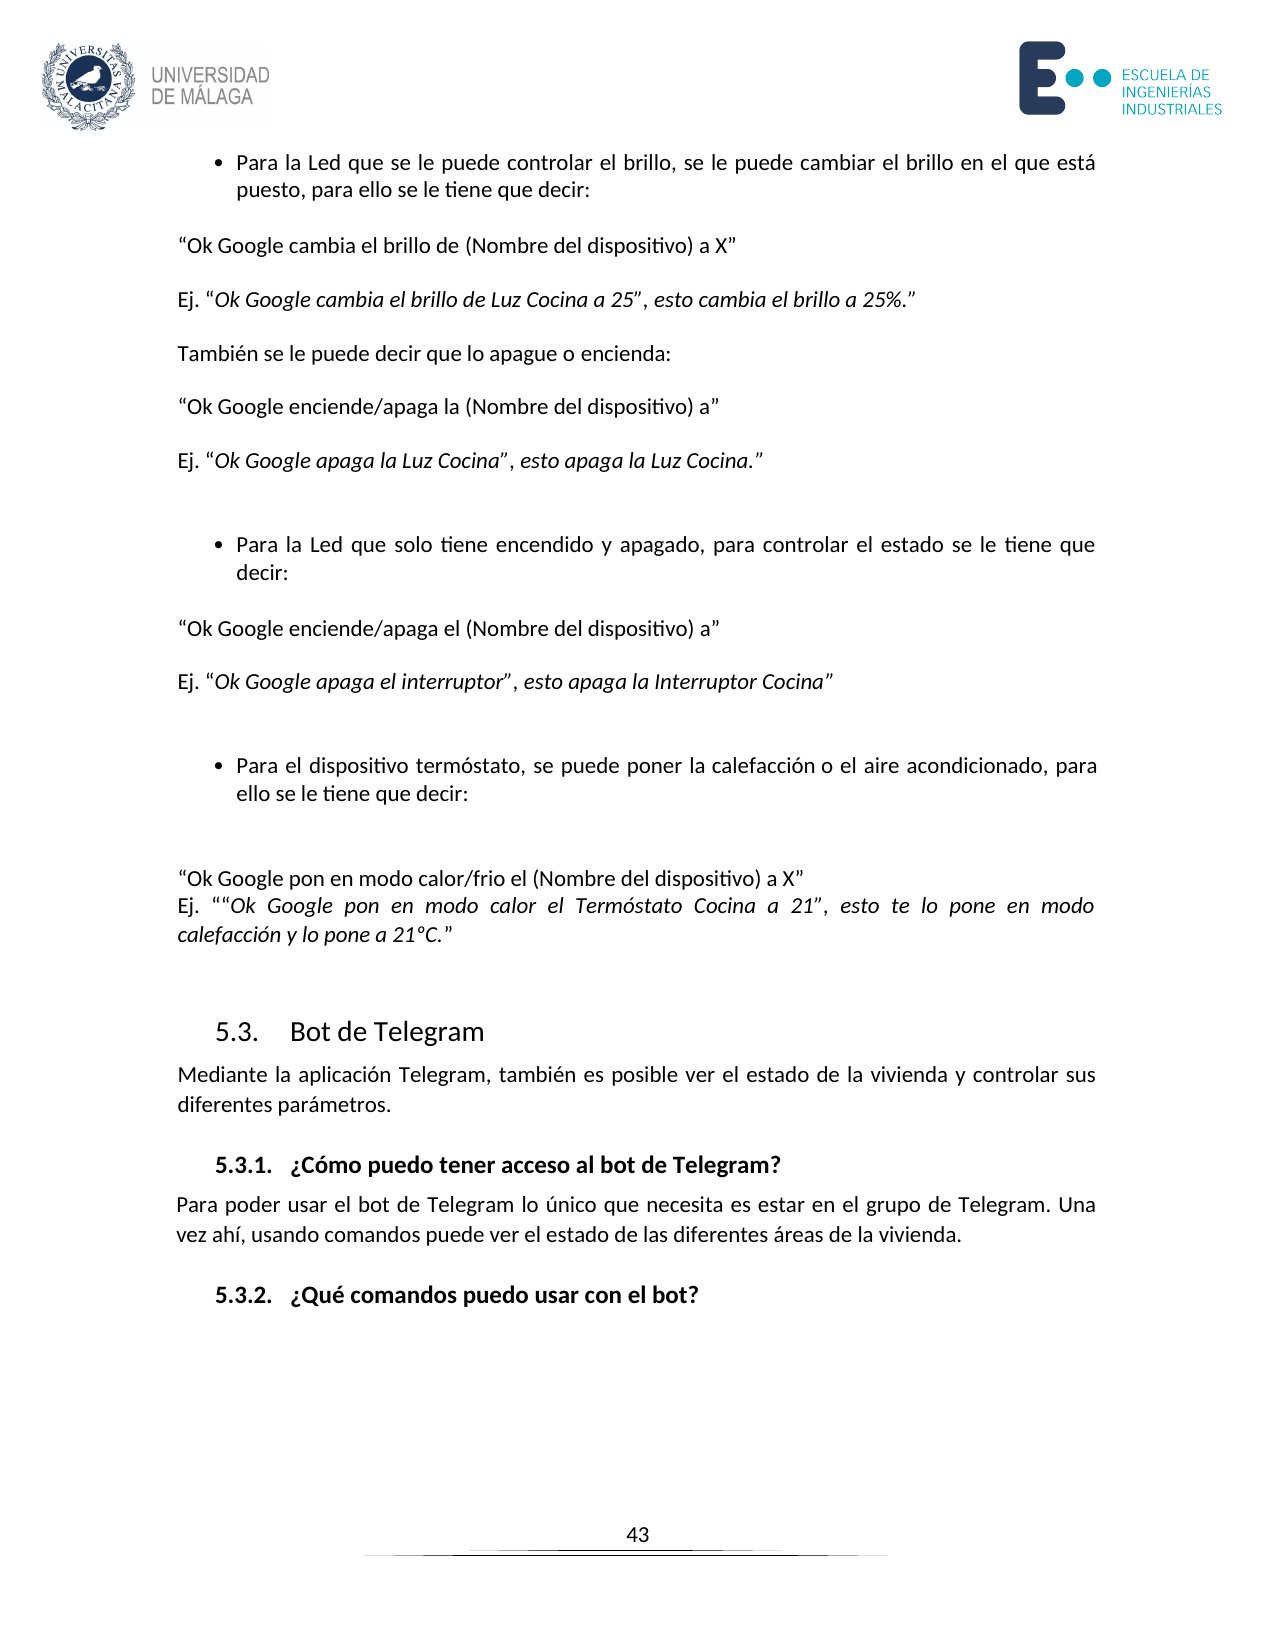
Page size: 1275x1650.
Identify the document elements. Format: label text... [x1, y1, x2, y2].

list Para la Led que solo tiene encendido y apagado, para controlar el estado se le tiene que decir: [215, 530, 1098, 586]
text Para poder usar el bot de Telegram lo único que necesita es estar en el grupo de Telegram. Una vez ahí, usando comandos puede ver el estado de las diferentes áreas de la vivienda. [176, 1190, 1098, 1248]
text “Ok Google enciende/apaga la (Nombre del dispositivo) a” [177, 392, 1098, 420]
list Para el dispositivo termóstato, se puede poner la calefacción o el aire acondicionado, para ello se le tiene que decir: [215, 752, 1098, 808]
picture [999, 21, 1242, 135]
text Ej. ““Ok Google pon en modo calor el Termóstato Cocina a 21”, esto te lo pone en modo calefacción y lo pone a 21ºC.” [177, 892, 1098, 948]
text Mediante la aplicación Telegram, también es posible ver el estado de la vivienda y controlar sus diferentes parámetros. [177, 1060, 1098, 1118]
subtitle Bot de Telegram [215, 1013, 1098, 1049]
text “Ok Google enciende/apaga el (Nombre del dispositivo) a” [177, 614, 1098, 642]
text Ej. “Ok Google apaga la Luz Cocina”, esto apaga la Luz Cocina.” [177, 446, 1098, 474]
text También se le puede decir que lo apague o encienda: [177, 339, 1098, 367]
text Ej. “Ok Google apaga el interruptor”, esto apaga la Interruptor Cocina” [177, 667, 1098, 696]
list Para la Led que se le puede controlar el brillo, se le puede cambiar el brillo en el que está puesto, para ello se le tiene que decir: [215, 148, 1098, 204]
subtitle ¿Cómo puedo tener acceso al bot de Telegram? [215, 1149, 1098, 1179]
picture [41, 43, 269, 131]
subtitle ¿Qué comandos puedo usar con el bot? [215, 1279, 1098, 1310]
text Ej. “Ok Google cambia el brillo de Luz Cocina a 25”, esto cambia el brillo a 25%.” [177, 285, 1098, 313]
text “Ok Google cambia el brillo de (Nombre del dispositivo) a X” [177, 232, 1098, 260]
text “Ok Google pon en modo calor/frio el (Nombre del dispositivo) a X” [177, 864, 1098, 892]
